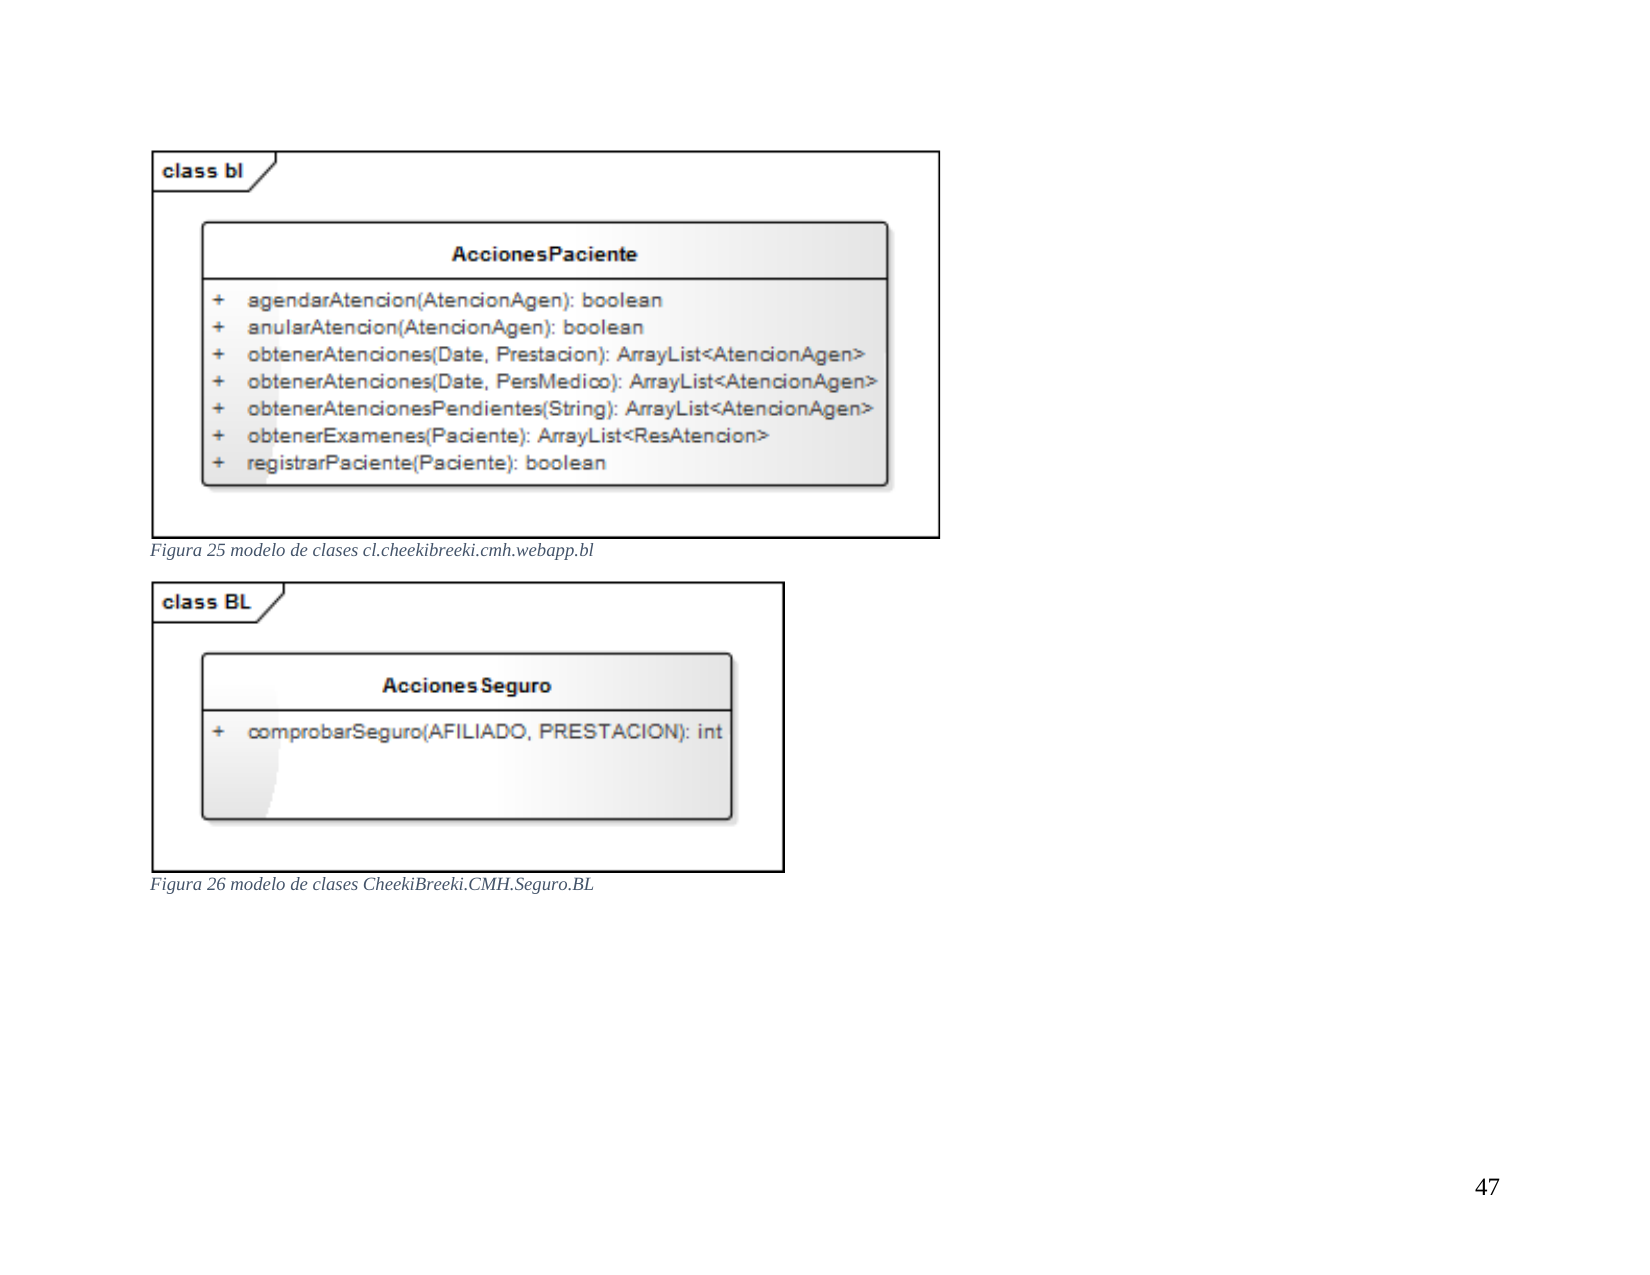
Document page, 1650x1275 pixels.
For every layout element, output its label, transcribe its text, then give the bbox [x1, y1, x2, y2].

picture [150, 150, 941, 539]
text Figura 25 modelo de clases cl.cheekibreeki.cmh.webapp.bl [150, 538, 1500, 560]
text Figura 26 modelo de clases CheekiBreeki.CMH.Seguro.BL [150, 873, 1500, 894]
picture [150, 580, 785, 873]
